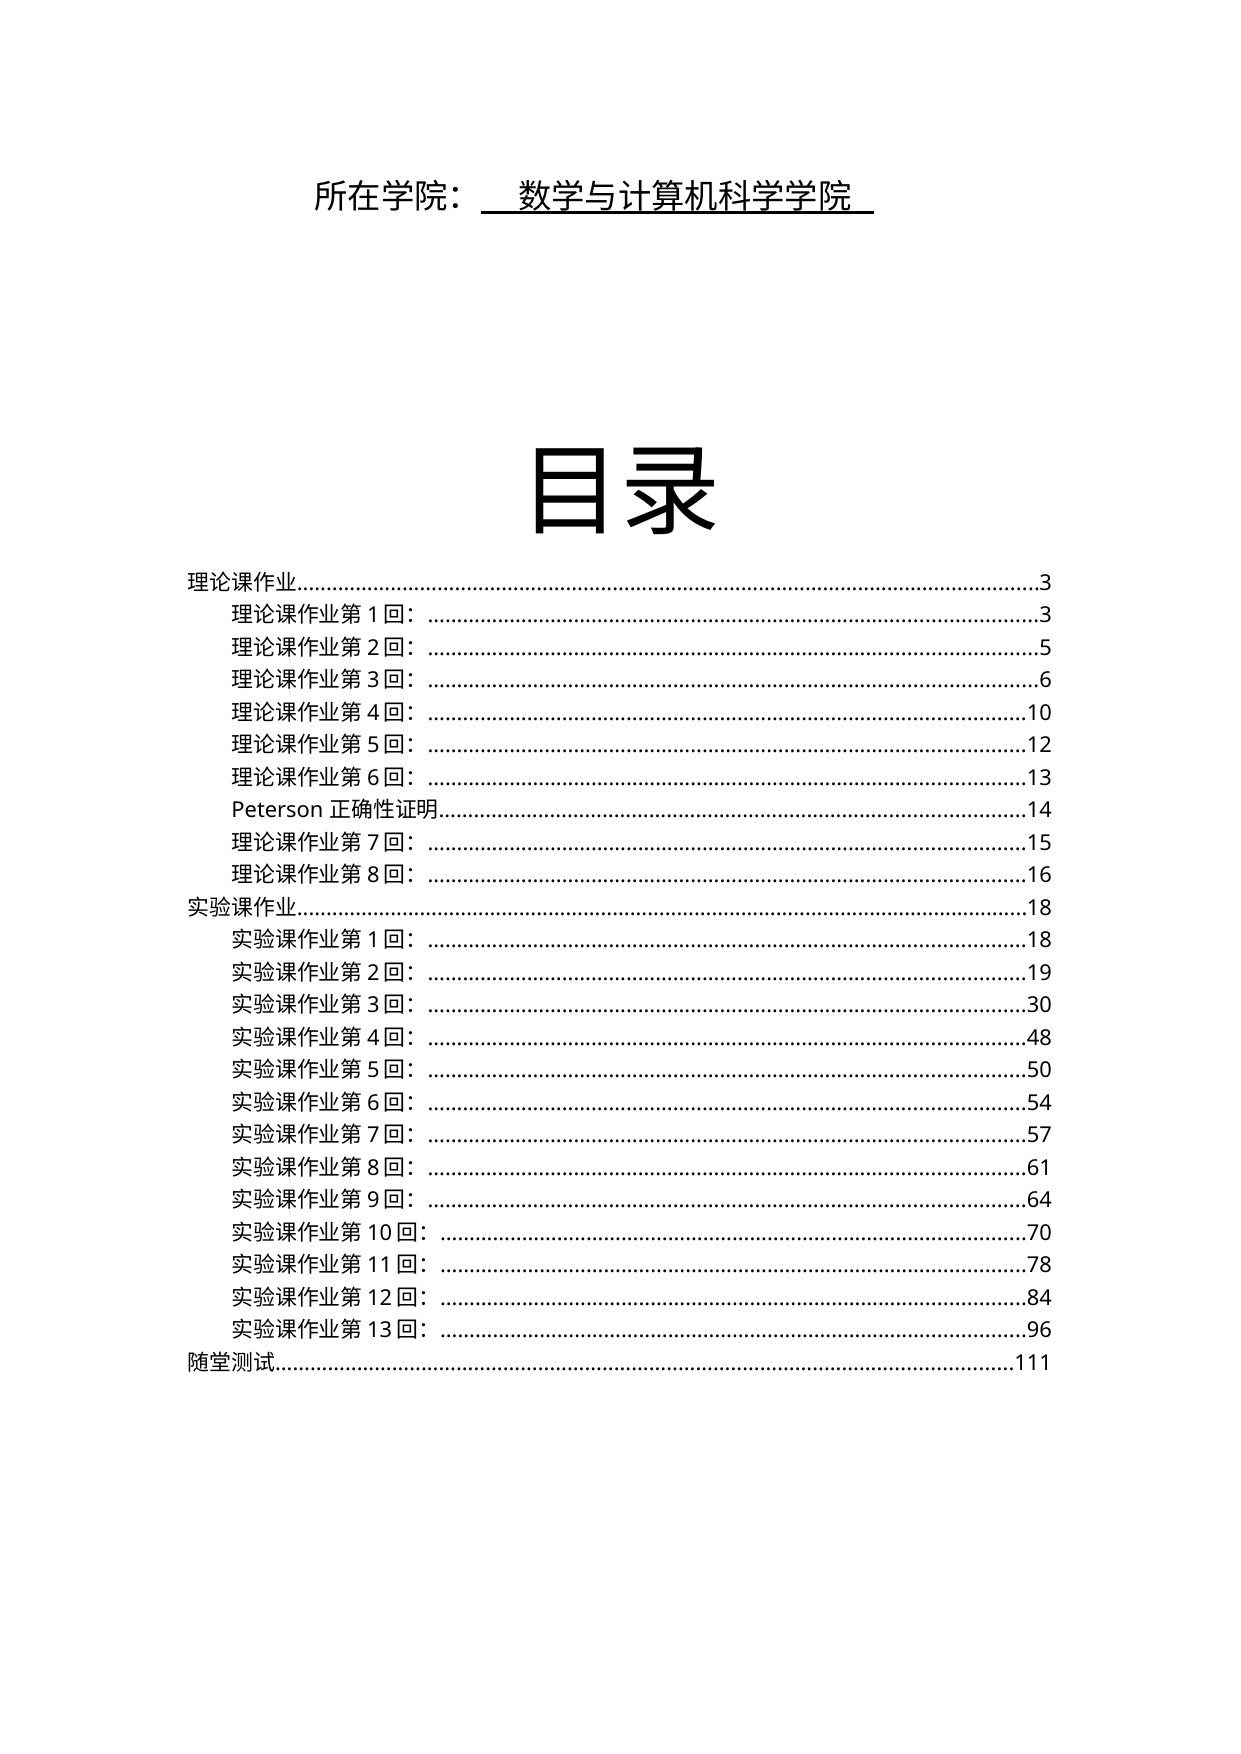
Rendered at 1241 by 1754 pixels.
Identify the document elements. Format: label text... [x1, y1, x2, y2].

text 实验课作业第13回： 96 [231, 1312, 1053, 1344]
text 实验课作业第12回： 84 [231, 1279, 1053, 1312]
text 实验课作业 18 [187, 889, 1053, 922]
text 实验课作业第7回： 57 [231, 1117, 1053, 1149]
text 目录 [187, 402, 1053, 564]
text 实验课作业第1回： 18 [231, 922, 1053, 954]
text 理论课作业第7回： 15 [231, 824, 1053, 857]
text 实验课作业第9回： 64 [231, 1182, 1053, 1214]
text 实验课作业第2回： 19 [231, 954, 1053, 987]
text 理论课作业第1回： 3 [231, 597, 1053, 629]
text 理论课作业第2回： 5 [231, 629, 1053, 662]
text 理论课作业第5回： 12 [231, 727, 1053, 759]
text 实验课作业第3回： 30 [231, 987, 1053, 1019]
text 实验课作业第4回： 48 [231, 1019, 1053, 1052]
text 理论课作业第8回： 16 [231, 857, 1053, 889]
text 实验课作业第10回： 70 [231, 1214, 1053, 1247]
text 理论课作业 3 [187, 564, 1053, 597]
text 实验课作业第8回： 61 [231, 1149, 1053, 1182]
text 理论课作业第4回： 10 [231, 694, 1053, 727]
text 理论课作业第6回： 13 [231, 759, 1053, 792]
text 实验课作业第6回： 54 [231, 1084, 1053, 1117]
text 实验课作业第11回： 78 [231, 1247, 1053, 1279]
text 所在学院： 数学与计算机科学学院 [187, 162, 1053, 227]
text 随堂测试 111 [187, 1344, 1053, 1377]
text 理论课作业第3回： 6 [231, 662, 1053, 694]
text Peterson 正确性证明 14 [438, 792, 1053, 824]
text 实验课作业第5回： 50 [231, 1052, 1053, 1084]
